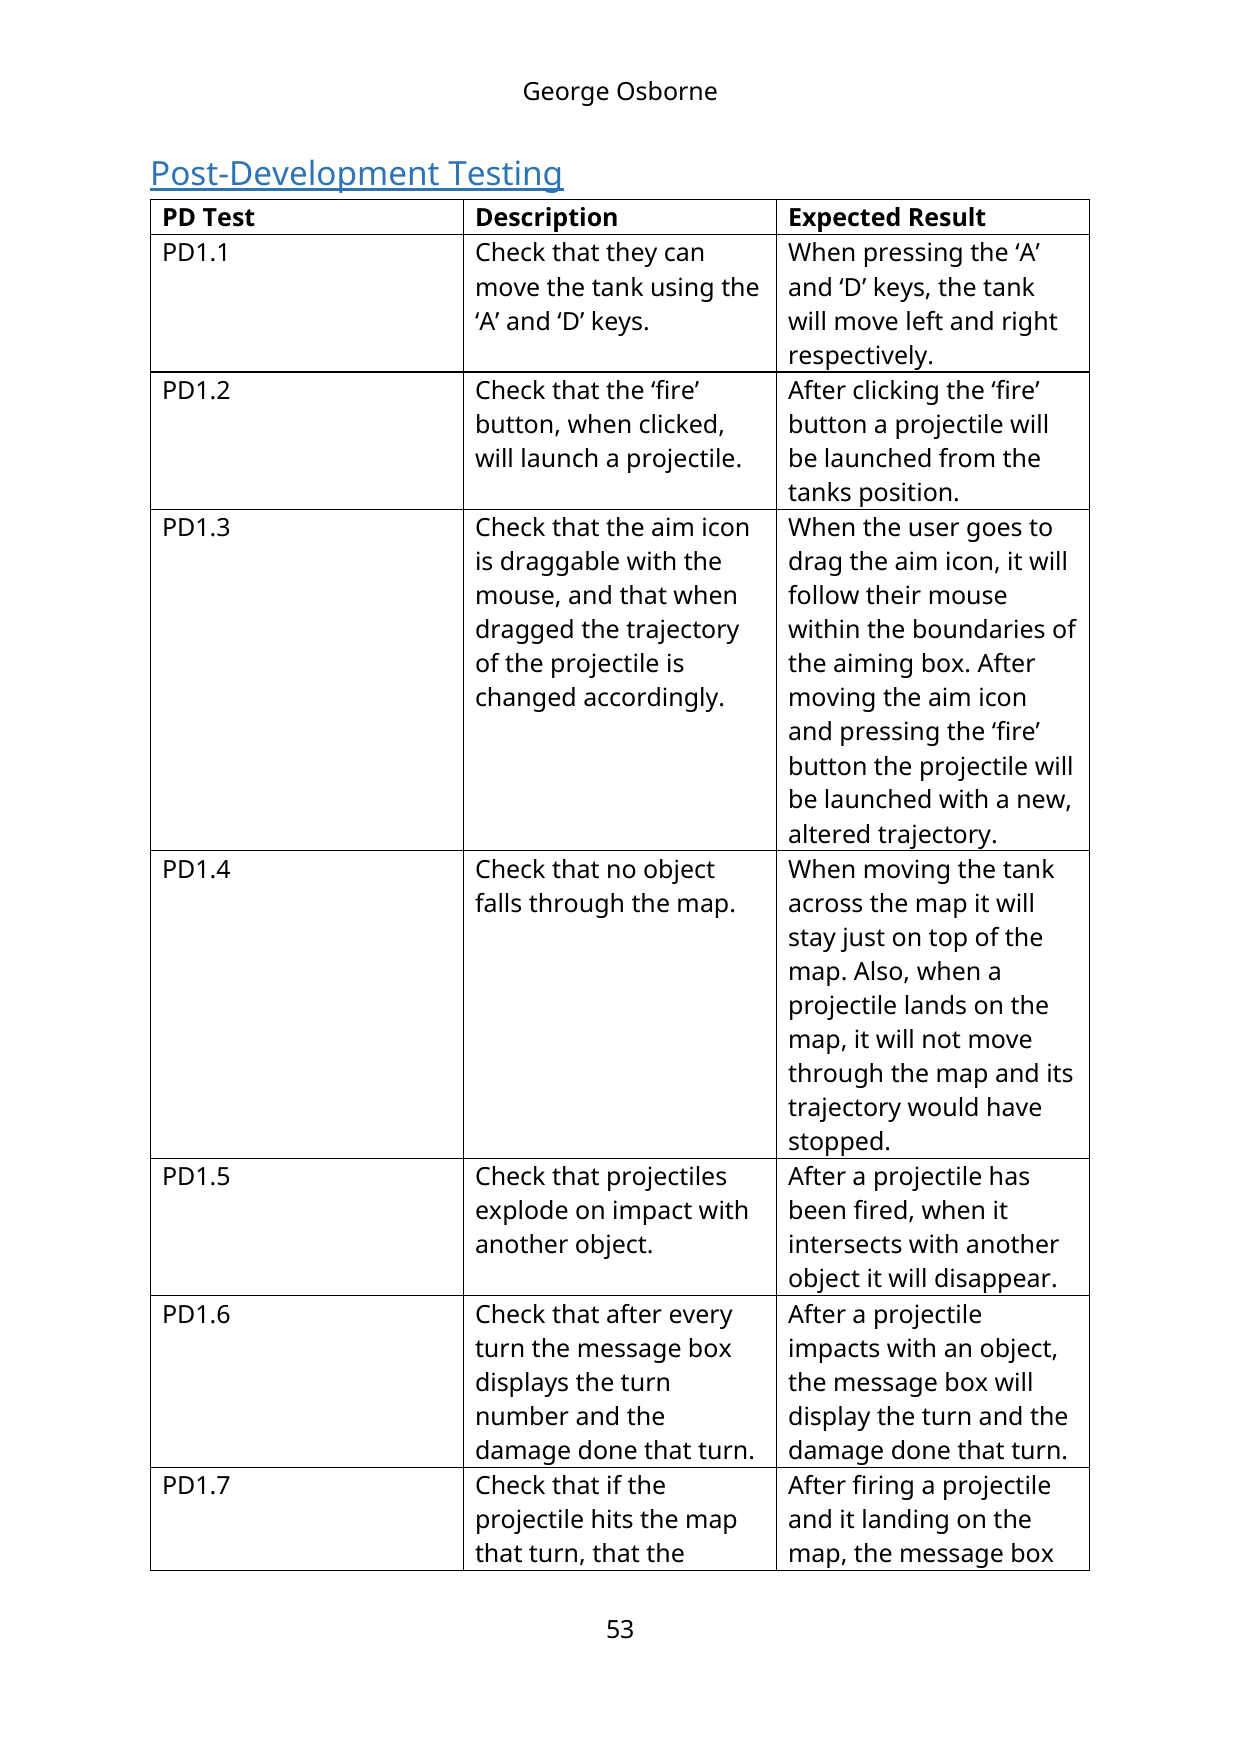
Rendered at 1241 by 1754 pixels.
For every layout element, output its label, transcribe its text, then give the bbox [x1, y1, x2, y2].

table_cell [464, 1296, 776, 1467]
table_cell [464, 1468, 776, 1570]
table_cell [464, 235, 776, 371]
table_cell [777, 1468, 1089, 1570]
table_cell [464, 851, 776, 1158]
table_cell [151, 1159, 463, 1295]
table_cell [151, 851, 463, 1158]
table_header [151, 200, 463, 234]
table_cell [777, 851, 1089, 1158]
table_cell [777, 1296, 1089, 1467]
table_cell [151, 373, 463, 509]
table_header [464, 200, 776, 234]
subtitle Post-Development Testing [150, 150, 1090, 195]
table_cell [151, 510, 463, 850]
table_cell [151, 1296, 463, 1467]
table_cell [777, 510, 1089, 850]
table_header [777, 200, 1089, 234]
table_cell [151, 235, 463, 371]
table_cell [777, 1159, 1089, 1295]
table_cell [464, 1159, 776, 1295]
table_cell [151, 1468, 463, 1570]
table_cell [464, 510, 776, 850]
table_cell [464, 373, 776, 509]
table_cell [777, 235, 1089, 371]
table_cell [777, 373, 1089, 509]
